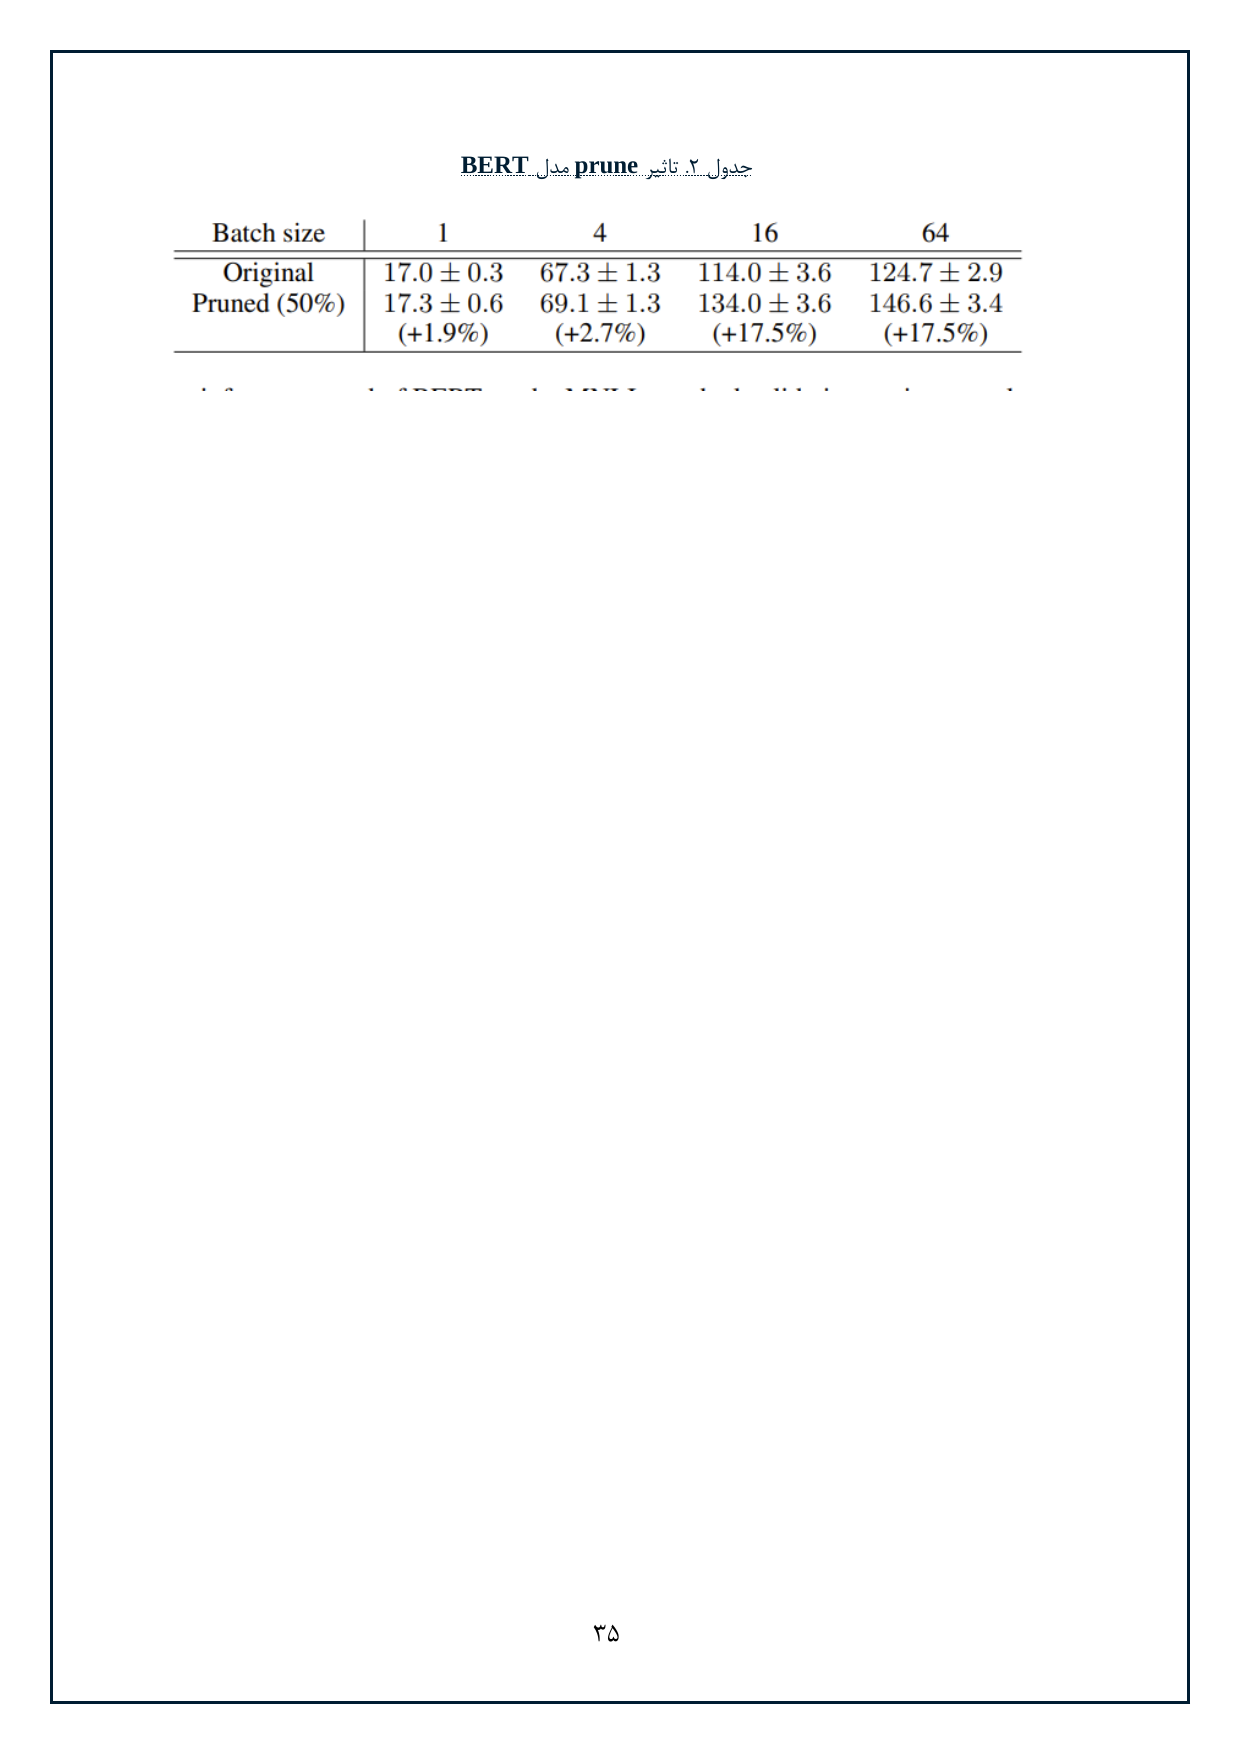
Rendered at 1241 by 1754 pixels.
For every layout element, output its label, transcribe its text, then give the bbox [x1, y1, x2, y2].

picture [150, 207, 1064, 391]
text Table 2جدول 2. تاثیر prune مدل BERT [150, 150, 1063, 182]
